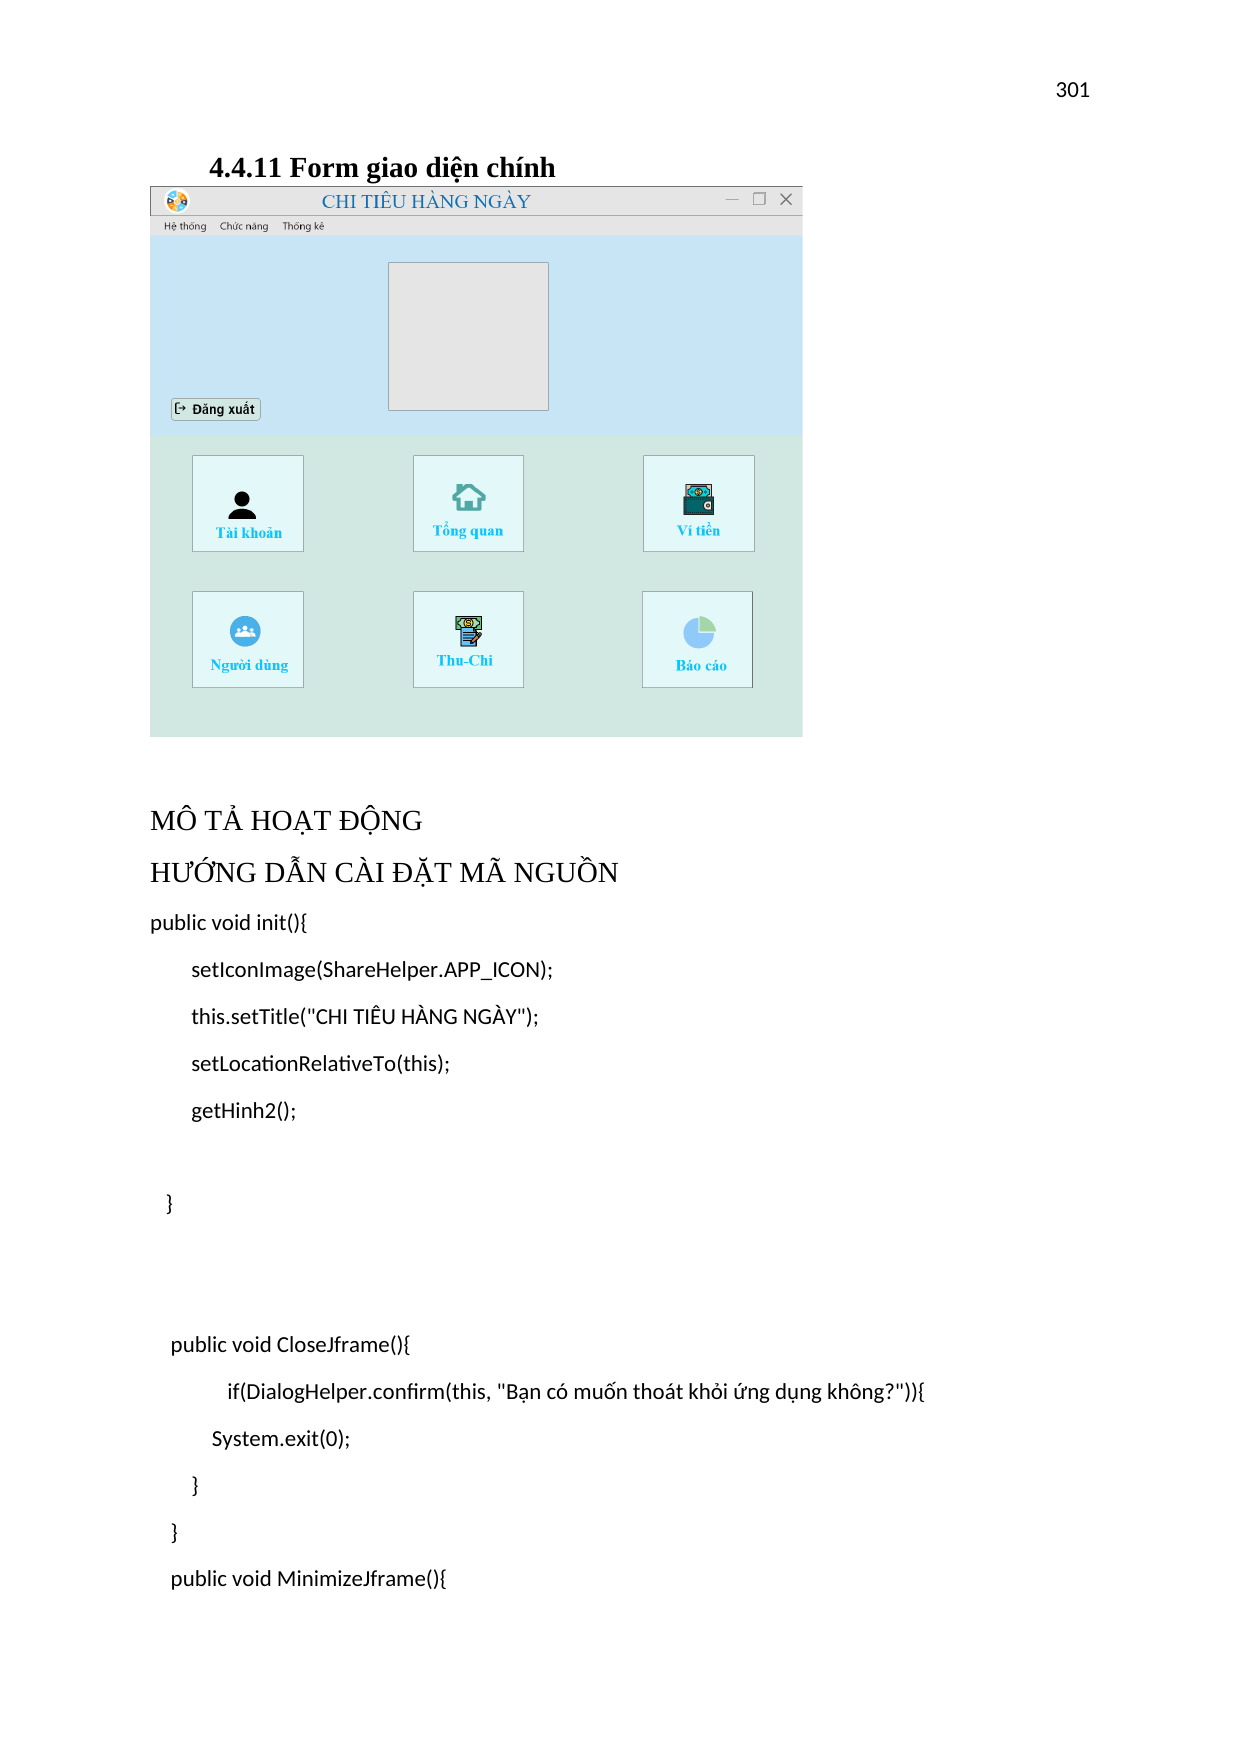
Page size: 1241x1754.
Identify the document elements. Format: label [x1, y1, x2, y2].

picture [150, 186, 803, 737]
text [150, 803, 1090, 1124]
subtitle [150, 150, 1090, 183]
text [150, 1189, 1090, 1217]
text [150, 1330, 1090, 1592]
